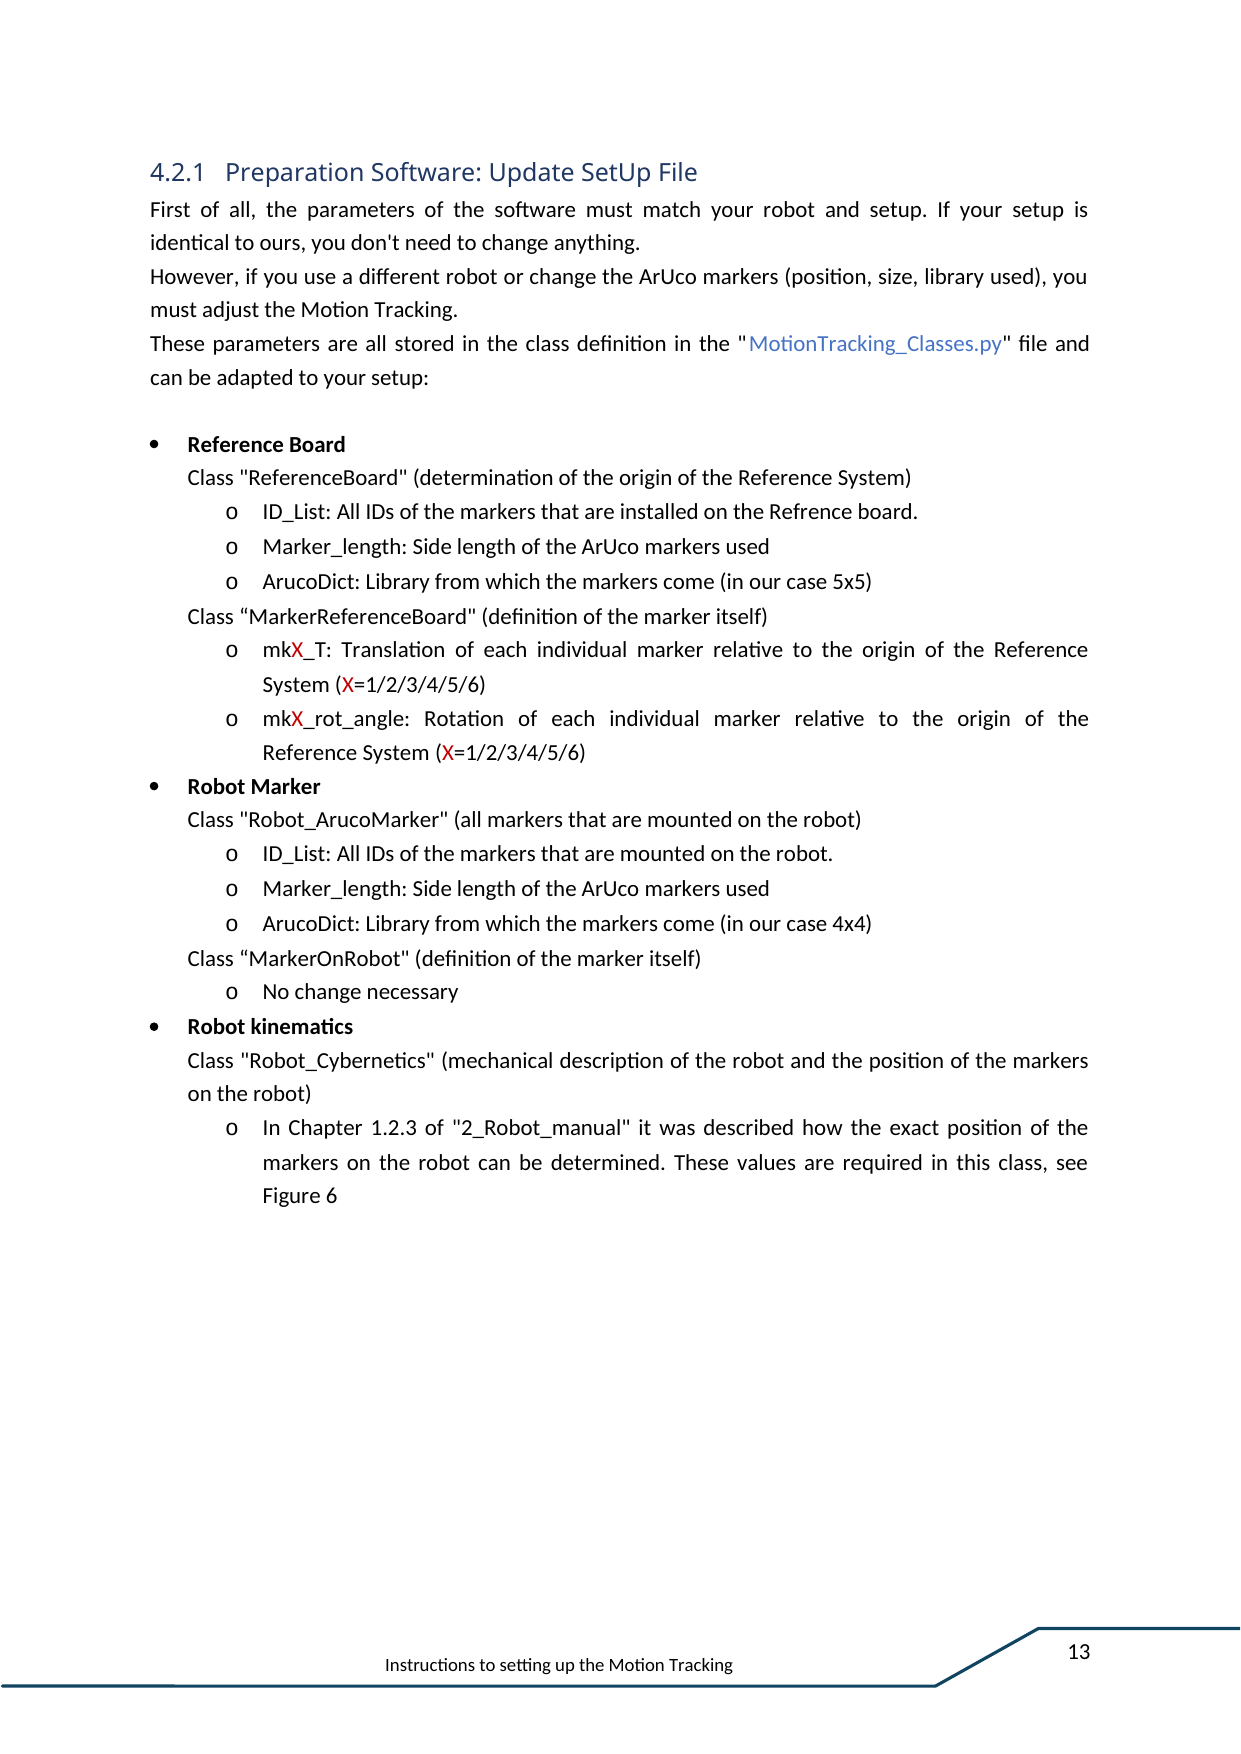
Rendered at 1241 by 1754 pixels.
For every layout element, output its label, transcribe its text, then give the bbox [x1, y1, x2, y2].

text Class “MarkerReferenceBoard" (definition of the marker itself) [187, 602, 1090, 630]
subtitle Preparation Software: Update SetUp File [150, 154, 1090, 188]
text However, if you use a different robot or change the ArUco markers (position, size, library used), you must adjust the Motion Tracking. [150, 262, 1090, 324]
list ArucoDict: Library from which the markers come (in our case 5x5) [225, 567, 1090, 596]
list Robot kinematics [150, 1012, 1090, 1041]
list No change necessary [225, 977, 1090, 1007]
text First of all, the parameters of the software must match your robot and setup. If your setup is identical to ours, you don't need to change anything. [150, 195, 1090, 257]
list Class "ReferenceBoard" (determination of the origin of the Reference System) [187, 463, 1090, 491]
list ArucoDict: Library from which the markers come (in our case 4x4) [225, 909, 1090, 938]
text These parameters are all stored in the class definition in the "MotionTracking_Classes.py" file and can be adapted to your setup: [150, 329, 1090, 391]
list mkX_T: Translation of each individual marker relative to the origin of the Reference System (X=1/2/3/4/5/6) [225, 635, 1090, 698]
text Class "Robot_ArucoMarker" (all markers that are mounted on the robot) [187, 805, 1090, 833]
list ID_List: All IDs of the markers that are mounted on the robot. [225, 839, 1090, 868]
list In Chapter 1.2.3 of "2_Robot_manual" it was described how the exact position of the markers on the robot can be determined. These values are required in this class, see Figure 6 [225, 1113, 1090, 1209]
list ID_List: All IDs of the markers that are installed on the Refrence board. [225, 497, 1090, 526]
list Reference Board [150, 430, 1090, 458]
list Robot Marker [150, 772, 1090, 800]
list Class "Robot_Cybernetics" (mechanical description of the robot and the position of the markers on the robot) [187, 1046, 1090, 1108]
list mkX_rot_angle: Rotation of each individual marker relative to the origin of the Reference System (X=1/2/3/4/5/6) [225, 704, 1090, 766]
text Class “MarkerOnRobot" (definition of the marker itself) [187, 944, 1090, 972]
list Marker_length: Side length of the ArUco markers used [225, 532, 1090, 561]
list Marker_length: Side length of the ArUco markers used [225, 874, 1090, 903]
